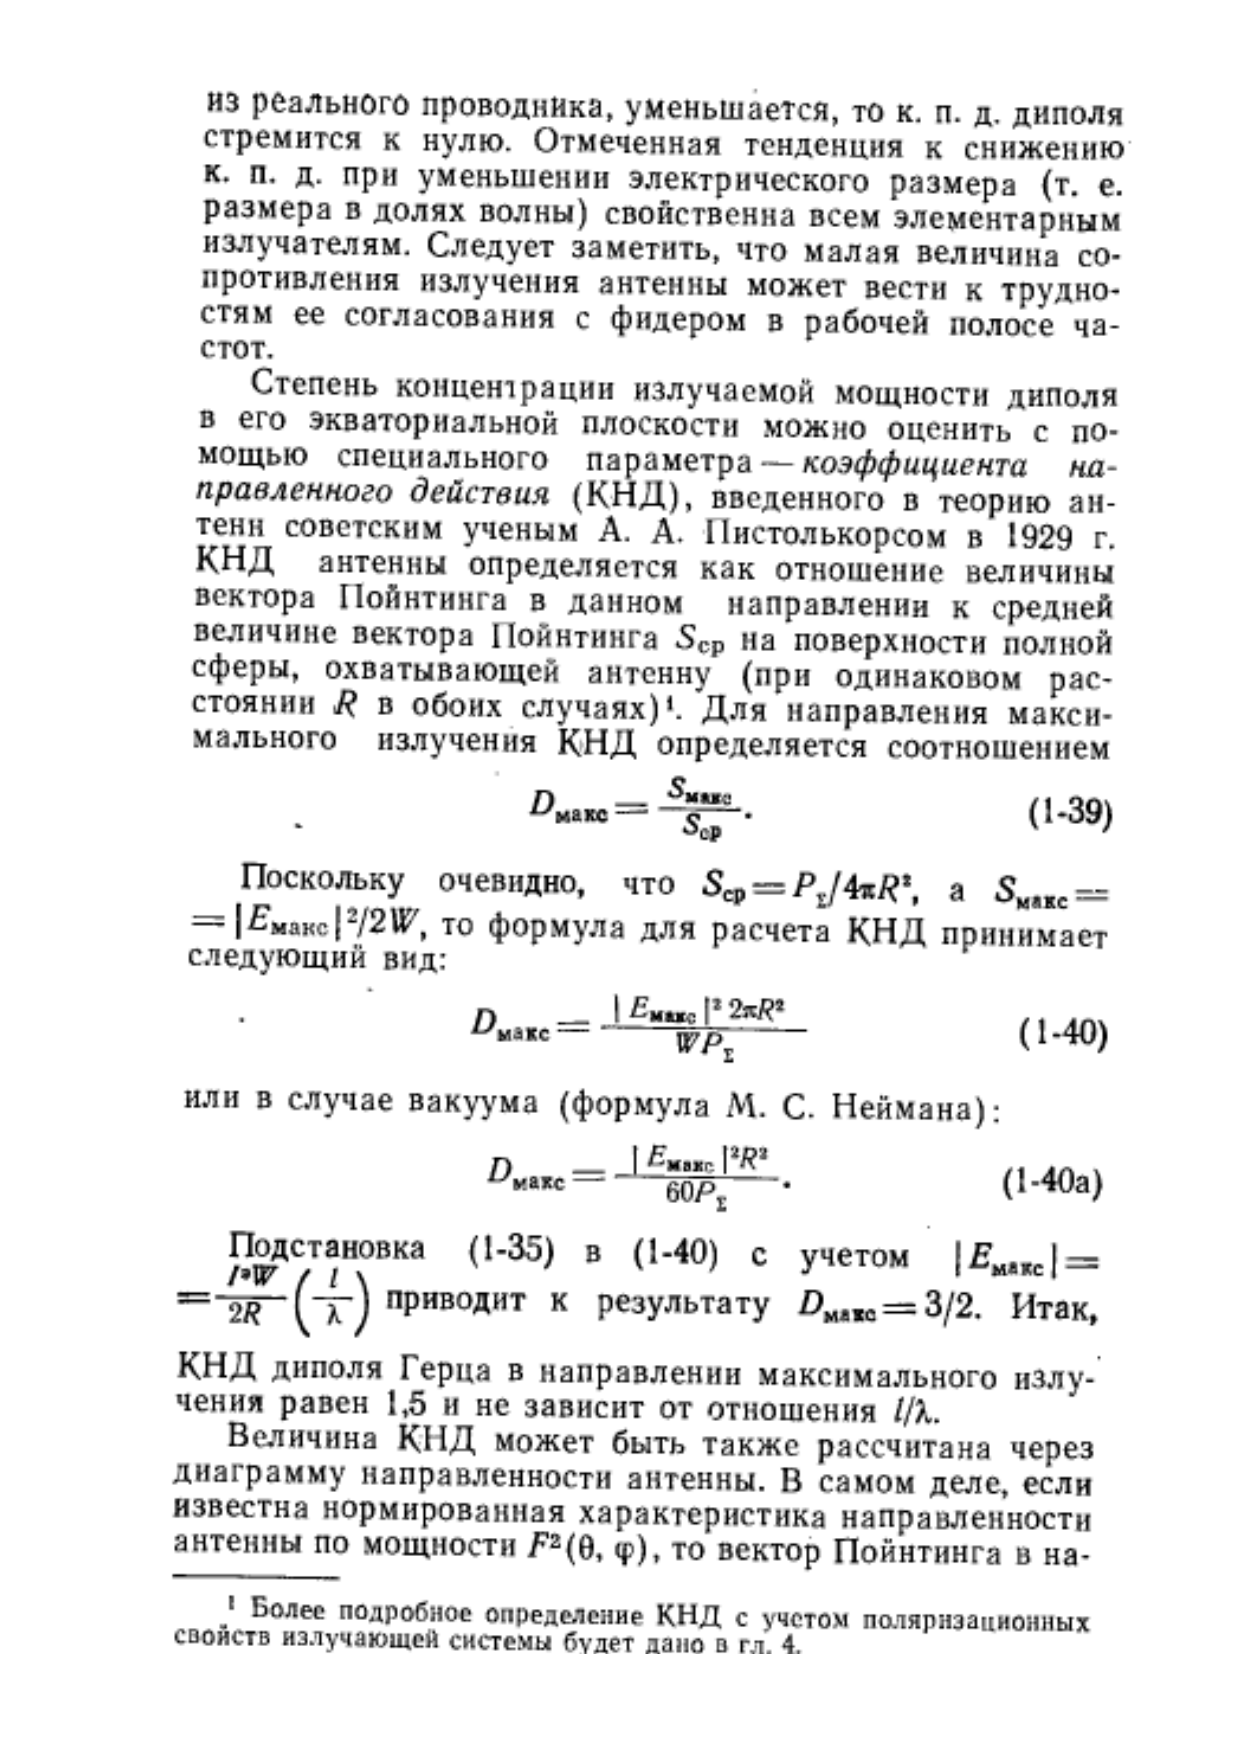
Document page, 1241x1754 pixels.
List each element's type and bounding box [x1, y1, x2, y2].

picture [166, 73, 1134, 1654]
